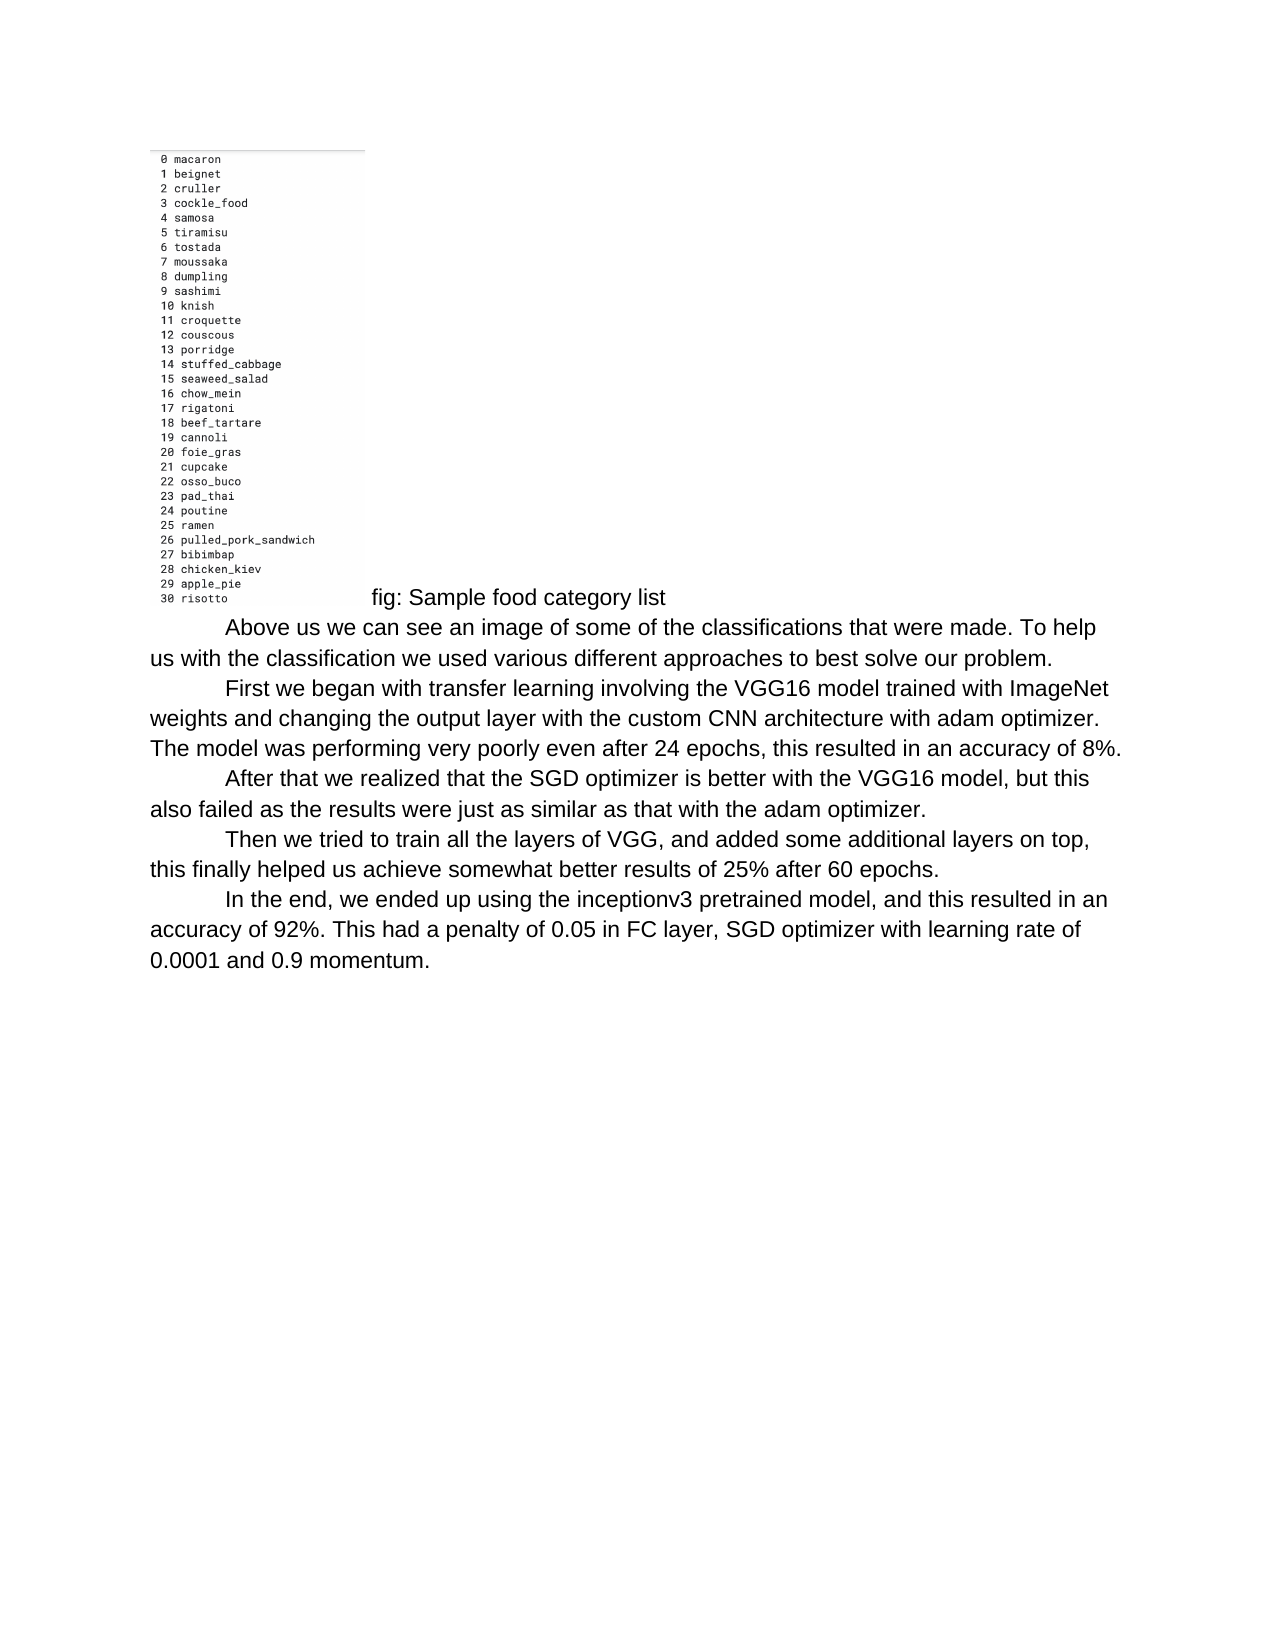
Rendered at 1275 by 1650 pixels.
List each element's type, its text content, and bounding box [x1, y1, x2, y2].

text fig: Sample food category list [150, 150, 1125, 610]
text In the end, we ended up using the inceptionv3 pretrained model, and this resulted in an accuracy of 92%. This had a penalty of 0.05 in FC layer, SGD optimizer with learning rate of 0.0001 and 0.9 momentum. [150, 886, 1125, 973]
picture [150, 150, 366, 606]
text Then we tried to train all the layers of VGG, and added some additional layers on top, this finally helped us achieve somewhat better results of 25% after 60 epochs. [150, 826, 1125, 882]
text First we began with transfer learning involving the VGG16 model trained with ImageNet weights and changing the output layer with the custom CNN architecture with adam optimizer. The model was performing very poorly even after 24 epochs, this resulted in an accuracy of 8%. [150, 675, 1125, 761]
text Above us we can see an image of some of the classifications that were made. To help us with the classification we used various different approaches to best solve our problem. [150, 614, 1125, 671]
text After that we realized that the SGD optimizer is better with the VGG16 model, but this also failed as the results were just as similar as that with the adam optimizer. [150, 765, 1125, 822]
